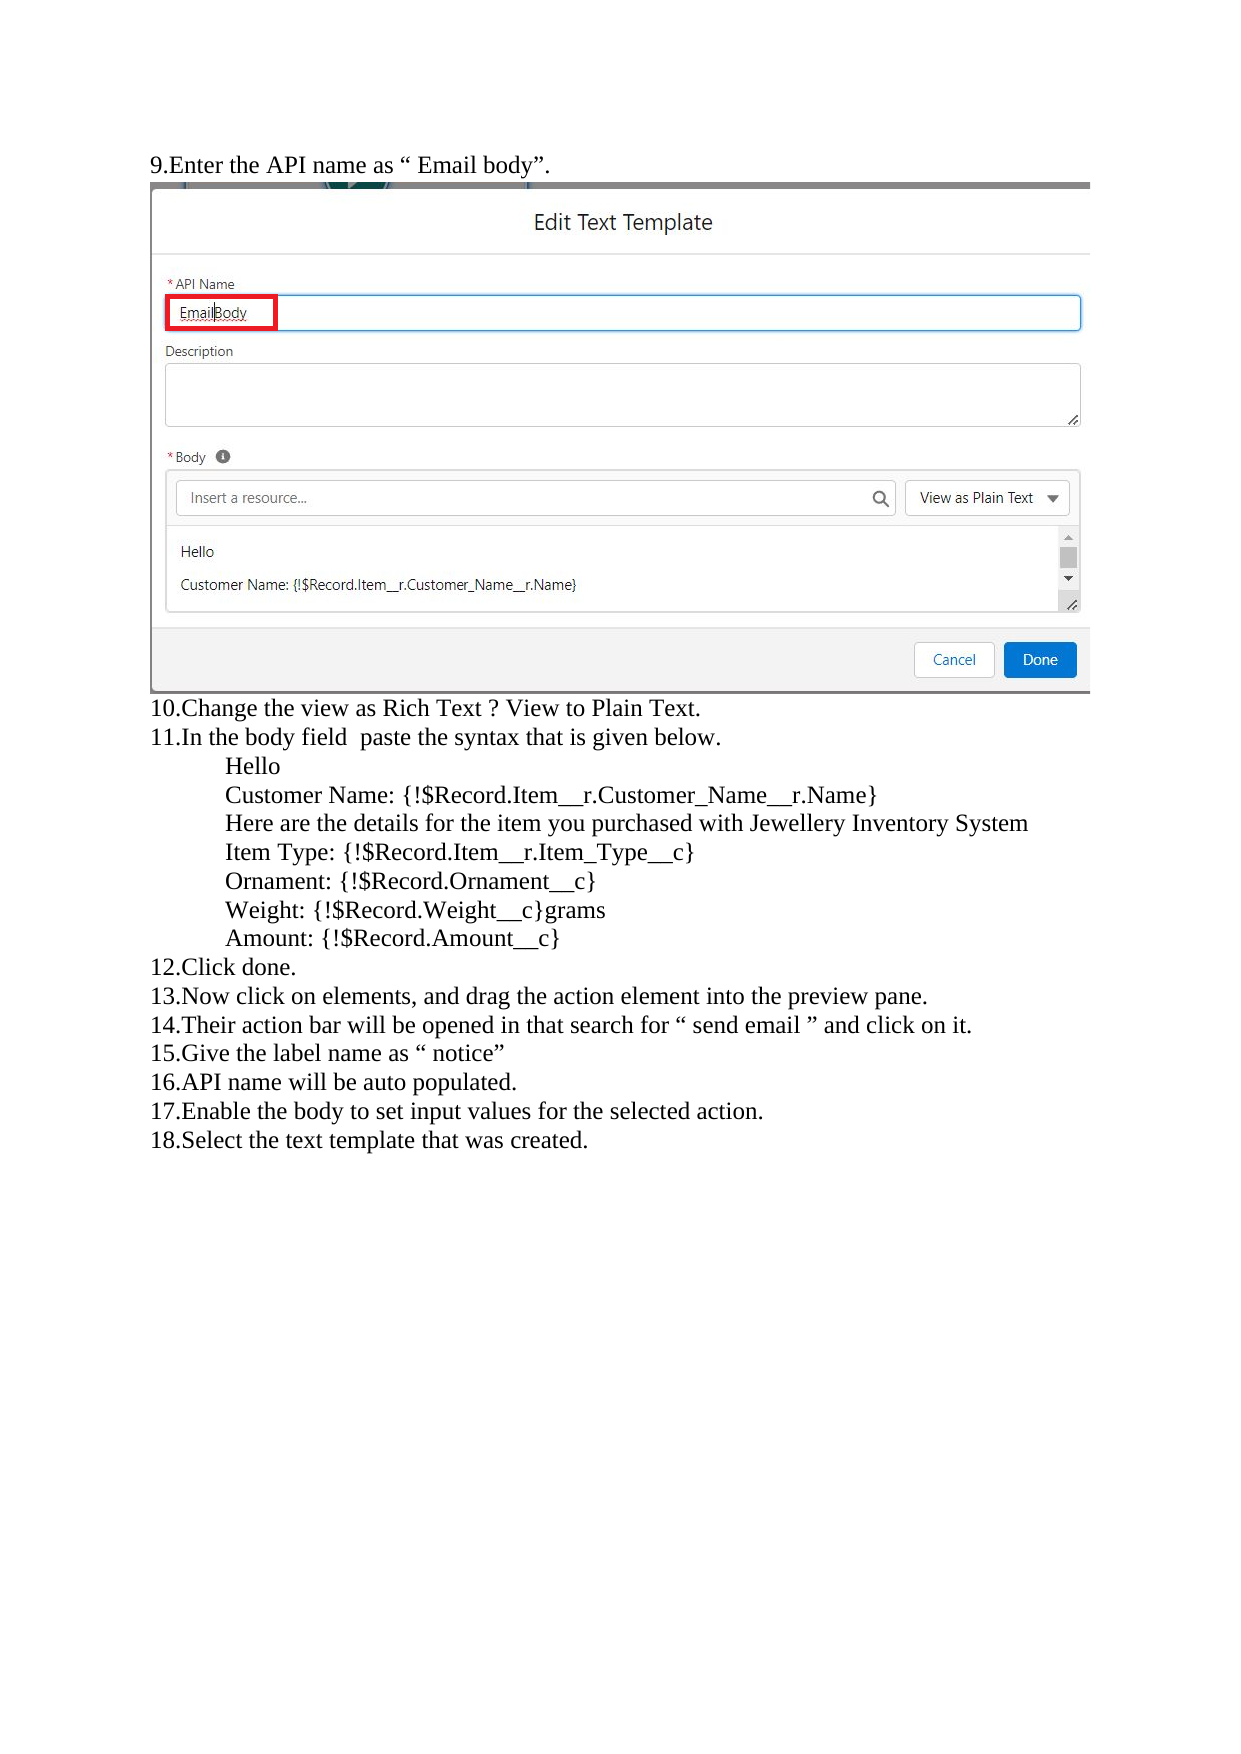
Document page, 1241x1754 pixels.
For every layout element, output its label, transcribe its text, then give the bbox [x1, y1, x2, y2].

text 14.Their action bar will be opened in that search for “ send email ” and click on it. [150, 1010, 1090, 1038]
text 13.Now click on elements, and drag the action element into the preview pane. [150, 981, 1090, 1010]
text Item Type: {!$Record.Item__r.Item_Type__c} [225, 837, 1090, 866]
text 18.Select the text template that was created. [150, 1125, 1090, 1153]
text 10.Change the view as Rich Text ? View to Plain Text. [150, 694, 1090, 722]
text 16.API name will be auto populated. [150, 1067, 1090, 1096]
text Customer Name: {!$Record.Item__r.Customer_Name__r.Name} [225, 780, 1090, 808]
text 12.Click done. [150, 952, 1090, 981]
text 15.Give the label name as “ notice” [150, 1038, 1090, 1067]
text Weight: {!$Record.Weight__c}grams [225, 895, 1090, 923]
text 9.Enter the API name as “ Email body”. [150, 150, 1090, 179]
text Amount: {!$Record.Amount__c} [225, 923, 1090, 952]
text Ornament: {!$Record.Ornament__c} [225, 866, 1090, 895]
text Here are the details for the item you purchased with Jewellery Inventory System [225, 808, 1090, 837]
text 17.Enable the body to set input values for the selected action. [150, 1096, 1090, 1125]
text 11.In the body field paste the syntax that is given below. [150, 722, 1090, 751]
picture [150, 182, 1091, 694]
text Hello [225, 751, 1090, 780]
